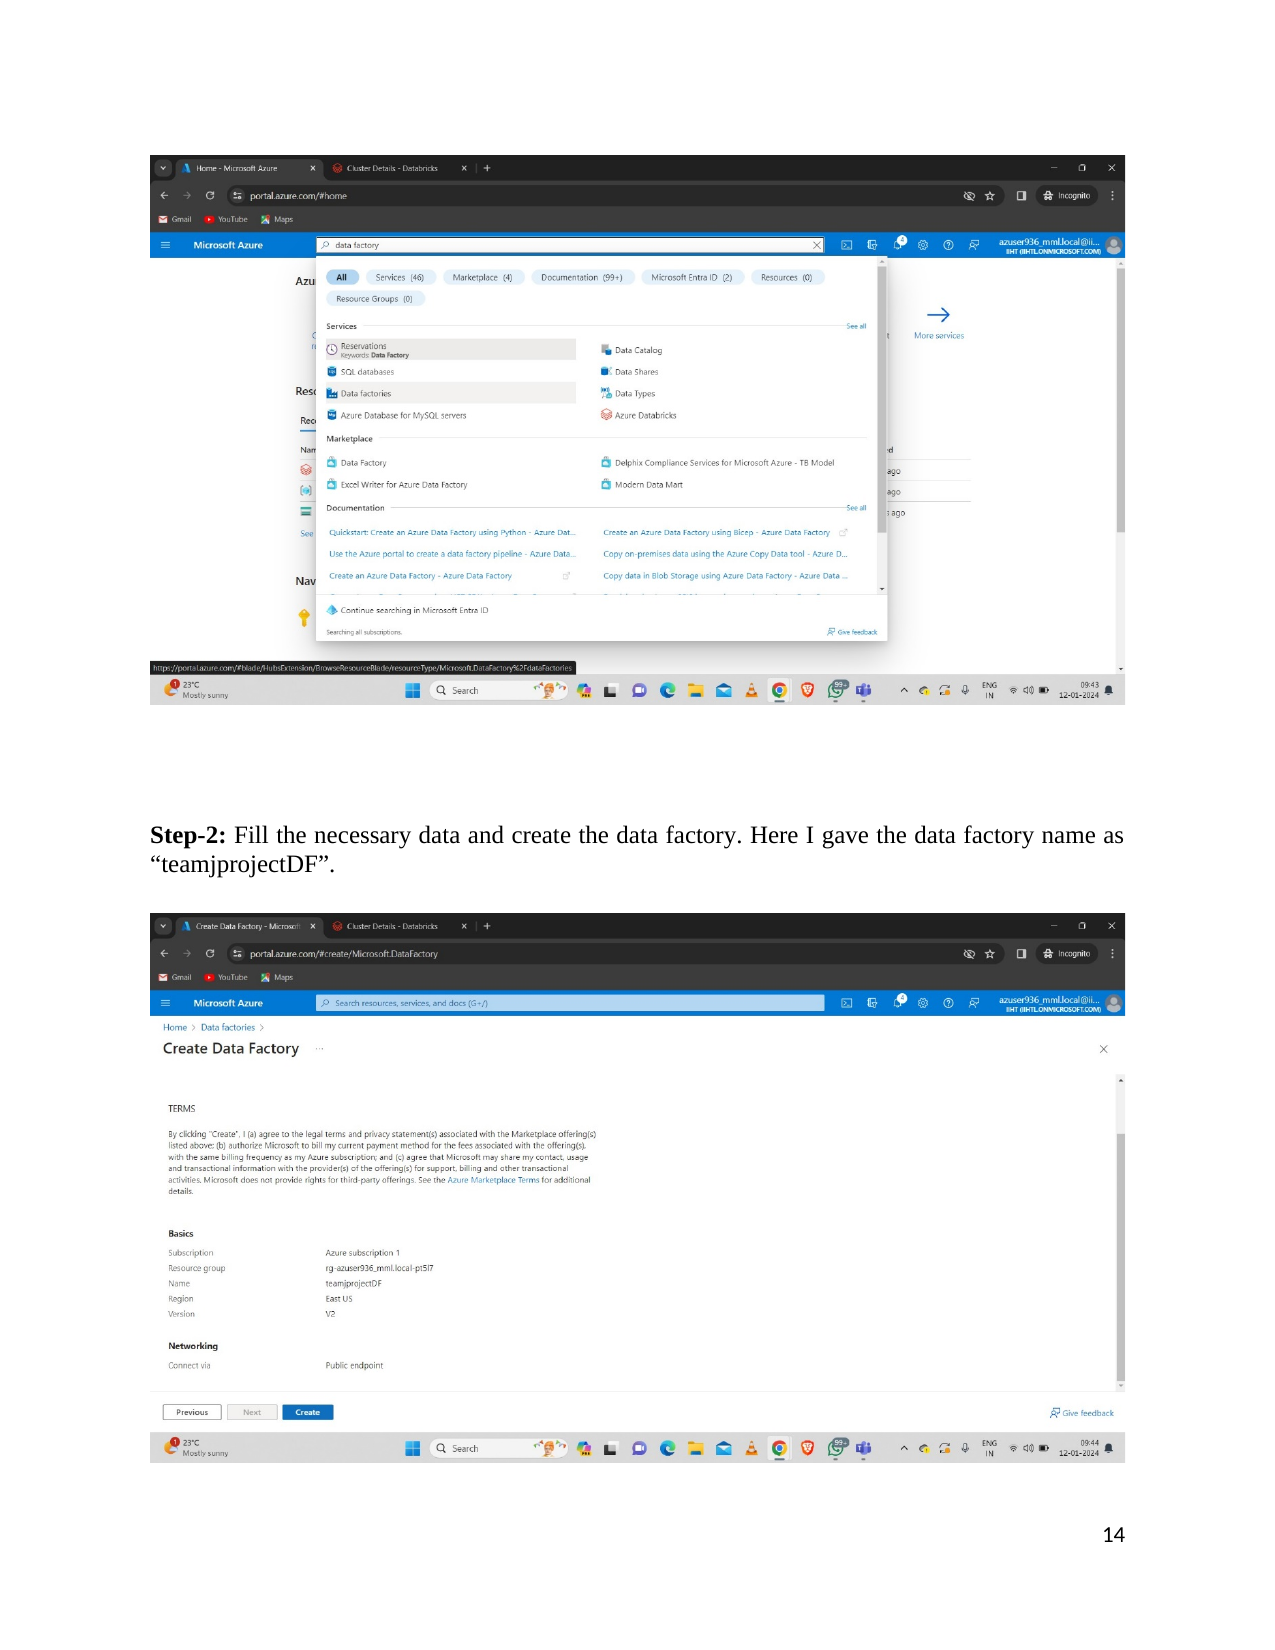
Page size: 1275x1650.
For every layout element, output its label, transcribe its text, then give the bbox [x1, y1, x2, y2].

picture [150, 155, 1125, 705]
text Step-2: Fill the necessary data and create the data factory. Here I gave the data factory name as “teamjprojectDF”. [150, 820, 1125, 877]
picture [150, 913, 1125, 1463]
